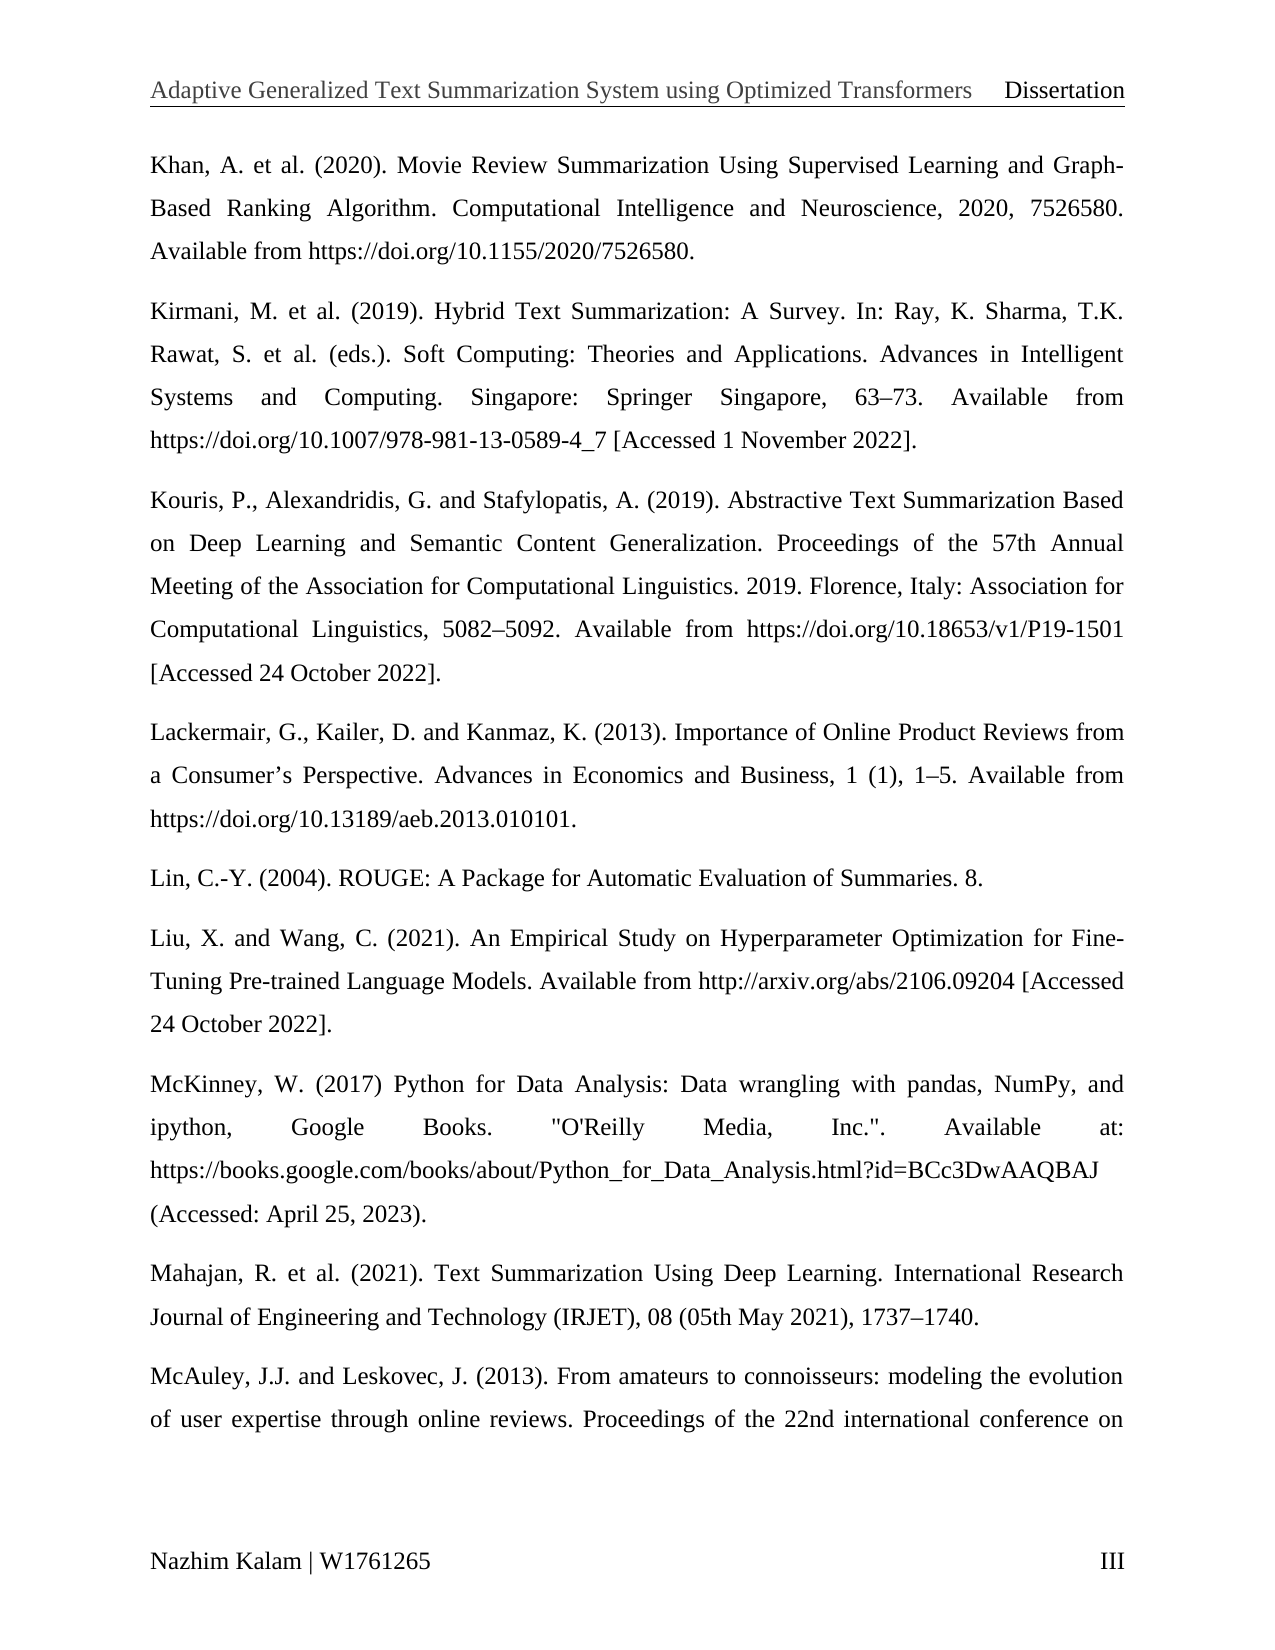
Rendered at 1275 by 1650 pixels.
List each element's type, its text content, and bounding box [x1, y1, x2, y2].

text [150, 1361, 1125, 1433]
text Lackermair, G., Kailer, D. and Kanmaz, K. (2013). Importance of Online Product Reviews from a Consumer’s Perspective. Advances in Economics and Business, 1 (1), 1–5. Available from https://doi.org/10.13189/aeb.2013.010101. [150, 717, 1125, 832]
text Liu, X. and Wang, C. (2021). An Empirical Study on Hyperparameter Optimization for Fine-Tuning Pre-trained Language Models. Available from http://arxiv.org/abs/2106.09204 [Accessed 24 October 2022]. [150, 923, 1125, 1038]
text Kirmani, M. et al. (2019). Hybrid Text Summarization: A Survey. In: Ray, K. Sharma, T.K. Rawat, S. et al. (eds.). Soft Computing: Theories and Applications. Advances in Intelligent Systems and Computing. Singapore: Springer Singapore, 63–73. Available from https://doi.org/10.1007/978-981-13-0589-4_7 [Accessed 1 November 2022]. [150, 296, 1125, 454]
text Mahajan, R. et al. (2021). Text Summarization Using Deep Learning. International Research Journal of Engineering and Technology (IRJET), 08 (05th May 2021), 1737–1740. [150, 1258, 1125, 1330]
text Kouris, P., Alexandridis, G. and Stafylopatis, A. (2019). Abstractive Text Summarization Based on Deep Learning and Semantic Content Generalization. Proceedings of the 57th Annual Meeting of the Association for Computational Linguistics. 2019. Florence, Italy: Association for Computational Linguistics, 5082–5092. Available from https://doi.org/10.18653/v1/P19-1501 [Accessed 24 October 2022]. [150, 485, 1125, 686]
text Khan, A. et al. (2020). Movie Review Summarization Using Supervised Learning and Graph-Based Ranking Algorithm. Computational Intelligence and Neuroscience, 2020, 7526580. Available from https://doi.org/10.1155/2020/7526580. [150, 150, 1125, 265]
text Lin, C.-Y. (2004). ROUGE: A Package for Automatic Evaluation of Summaries. 8. [150, 863, 1125, 892]
text McKinney, W. (2017) Python for Data Analysis: Data wrangling with pandas, NumPy, and ipython, Google Books. "O'Reilly Media, Inc.". Available at: https://books.google.com/books/about/Python_for_Data_Analysis.html?id=BCc3DwAAQBAJ (Accessed: April 25, 2023). [150, 1069, 1125, 1227]
